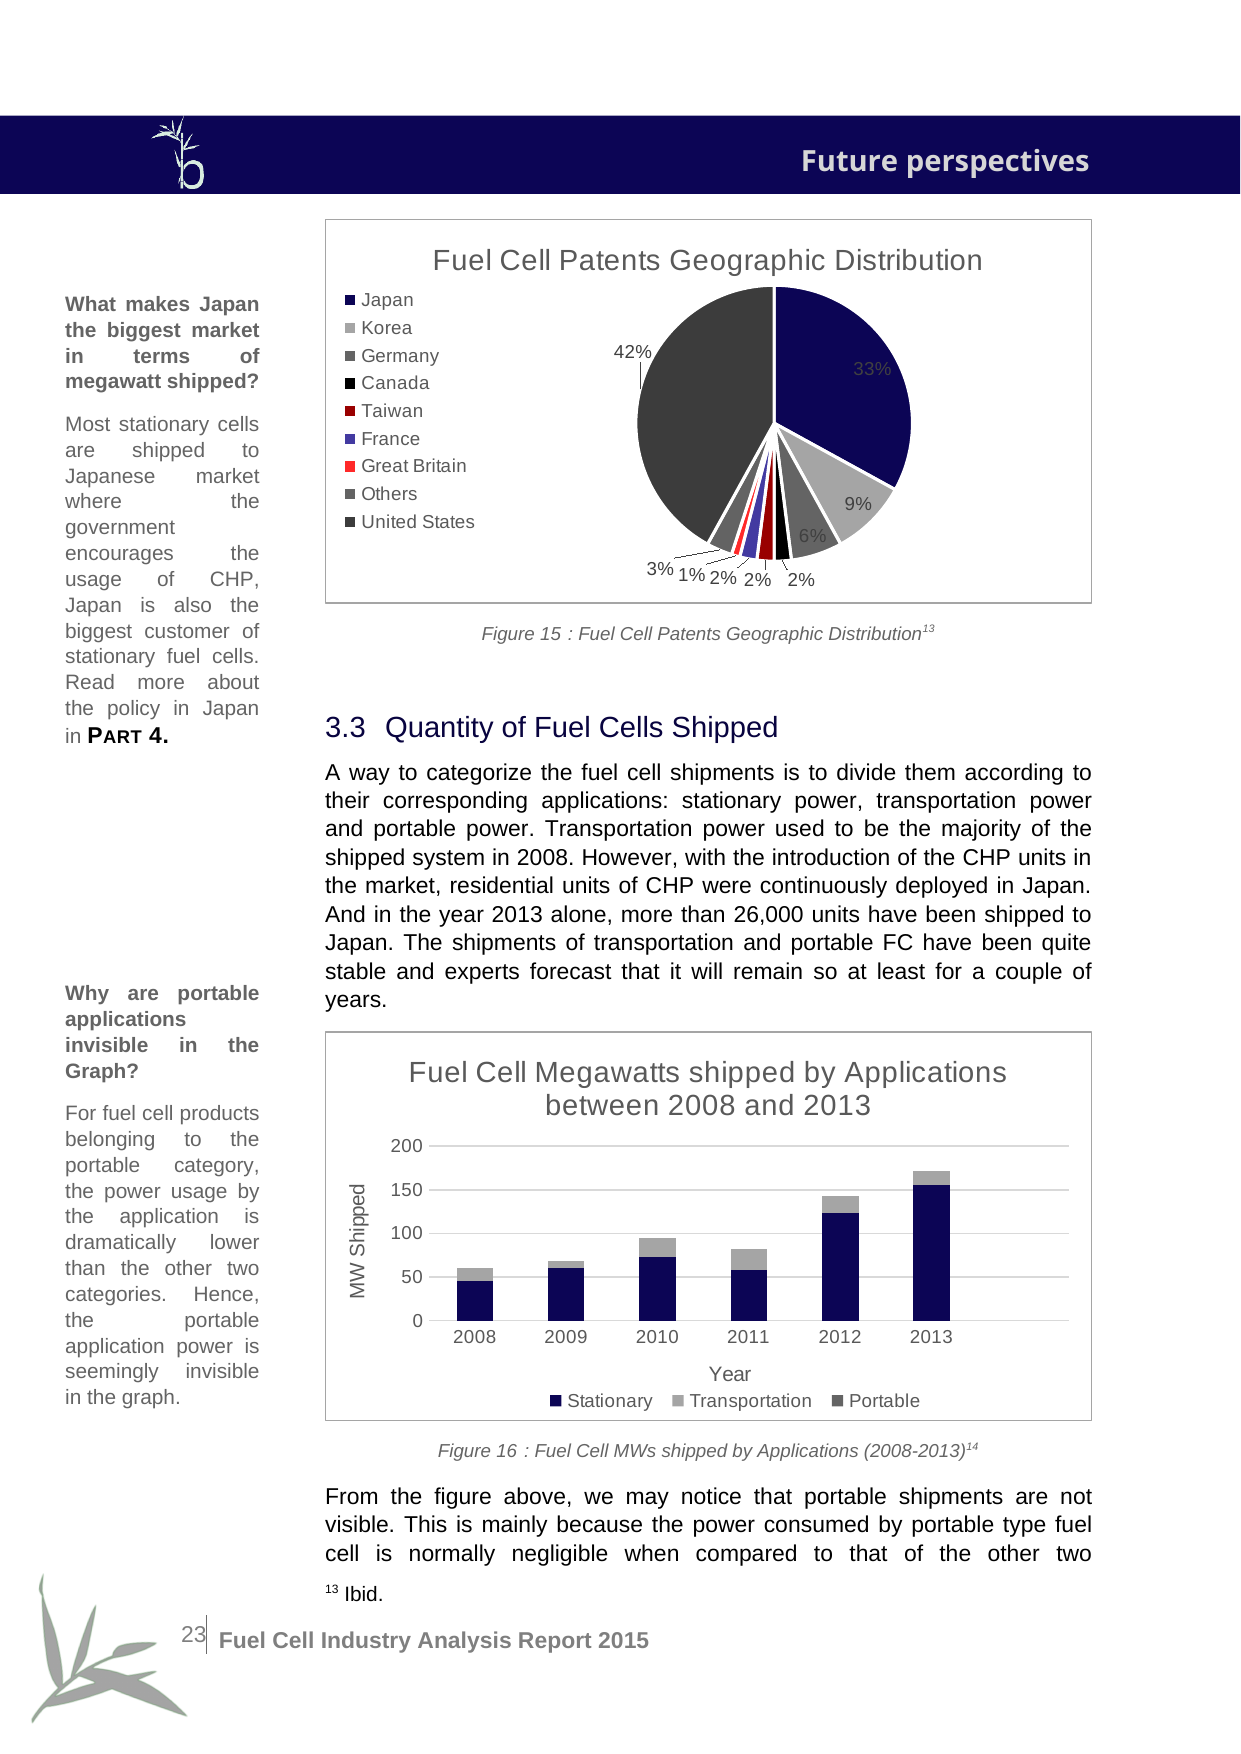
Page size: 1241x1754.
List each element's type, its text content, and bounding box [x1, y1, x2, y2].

subtitle Quantity of Fuel Cells Shipped [325, 710, 1092, 743]
text Figure 15 : Fuel Cell Patents Geographic Distribution [325, 622, 1092, 644]
text A way to categorize the fuel cell shipments is to divide them according to their corresponding applications: stationary power, transportation power and portable power. Transportation power used to be the majority of the shipped system in 2008. However, with the introduction of the CHP units in the market, residential units of CHP were continuously deployed in Japan. And in the year 2013 alone, more than 26,000 units have been shipped to Japan. The shipments of transportation and portable FC have been quite stable and experts forecast that it will remain so at least for a couple of years. [325, 758, 1092, 1012]
picture [20, 1573, 204, 1744]
text Figure 16 : Fuel Cell MWs shipped by Applications (2008-2013) [325, 1440, 1092, 1462]
